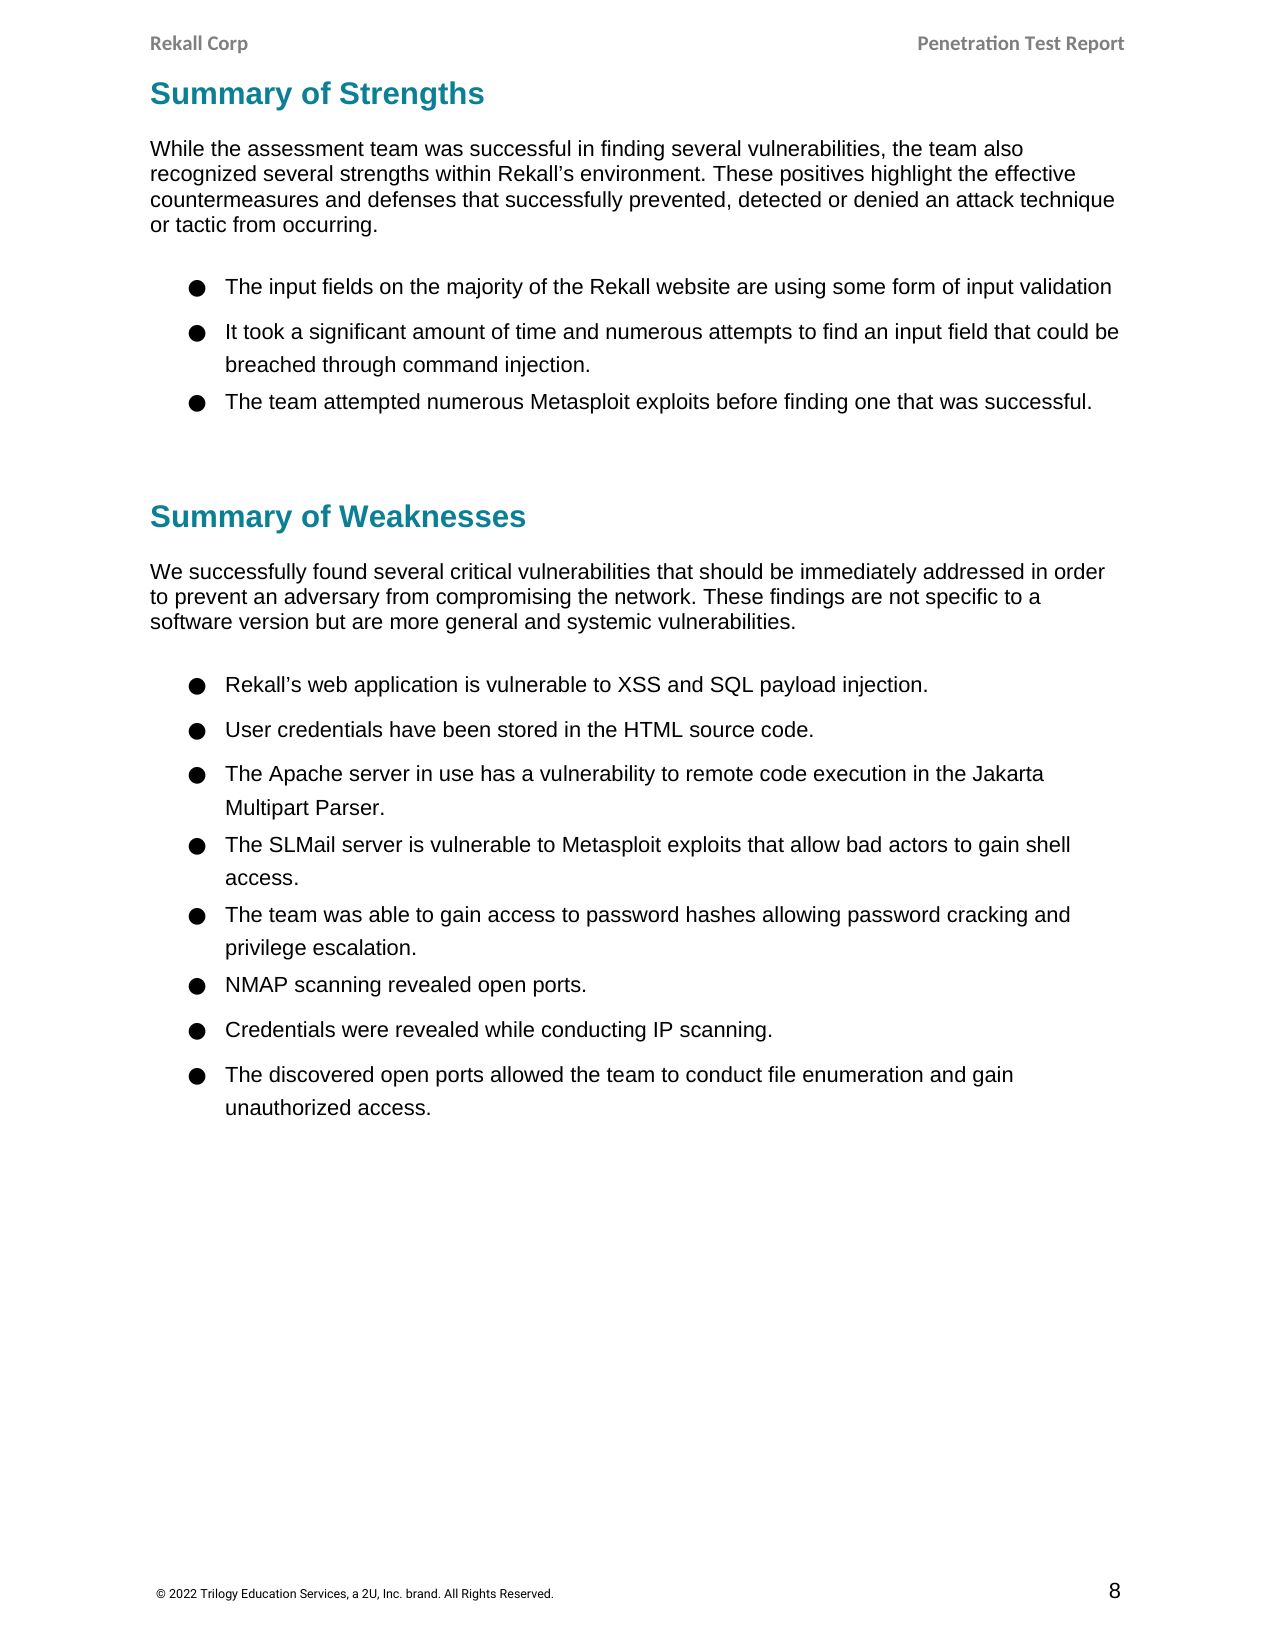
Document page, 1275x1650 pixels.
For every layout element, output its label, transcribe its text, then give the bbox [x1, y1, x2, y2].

list The input fields on the majority of the Rekall website are using some form of input validation [187, 262, 1125, 307]
list Rekall’s web application is vulnerable to XSS and SQL payload injection. [187, 660, 1125, 704]
list It took a significant amount of time and numerous attempts to find an input field that could be breached through command injection. [187, 307, 1125, 377]
list The team attempted numerous Metasploit exploits before finding one that was successful. [187, 377, 1125, 422]
text While the assessment team was successful in finding several vulnerabilities, the team also recognized several strengths within Rekall’s environment. These positives highlight the effective countermeasures and defenses that successfully prevented, detected or denied an attack technique or tactic from occurring. [150, 136, 1125, 237]
text We successfully found several critical vulnerabilities that should be immediately addressed in order to prevent an adversary from compromising the network. These findings are not specific to a software version but are more general and systemic vulnerabilities. [150, 559, 1125, 634]
list The discovered open ports allowed the team to conduct file enumeration and gain unauthorized access. [187, 1049, 1125, 1120]
list Credentials were revealed while conducting IP scanning. [187, 1005, 1125, 1049]
subtitle Summary of Strengths [150, 75, 1125, 111]
list User credentials have been stored in the HTML source code. [187, 704, 1125, 749]
subtitle Summary of Weaknesses [150, 498, 1125, 534]
list The SLMail server is vulnerable to Metasploit exploits that allow bad actors to gain shell access. [187, 819, 1125, 890]
list The team was able to gain access to password hashes allowing password cracking and privilege escalation. [187, 890, 1125, 960]
list The Apache server in use has a vulnerability to remote code execution in the Jakarta Multipart Parser. [187, 749, 1125, 819]
list NMAP scanning revealed open ports. [187, 960, 1125, 1005]
